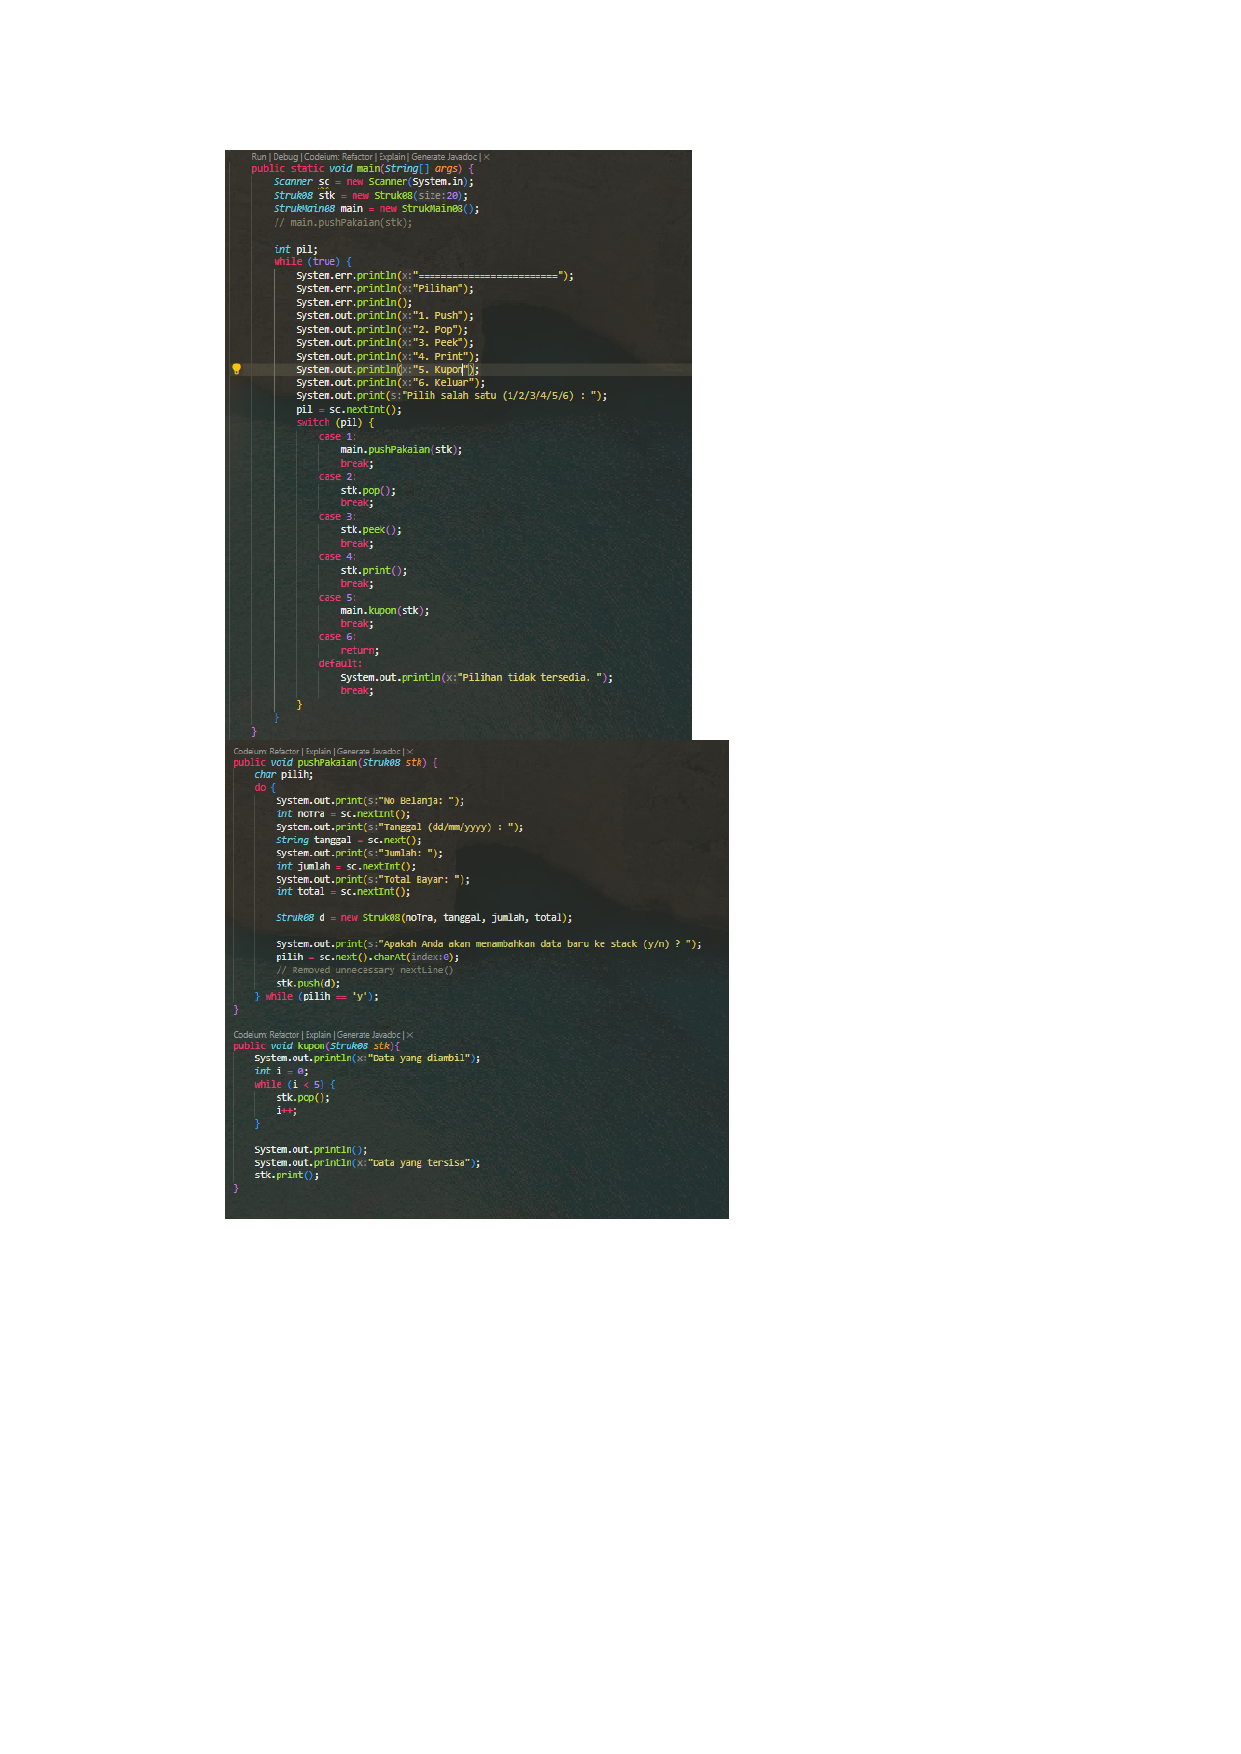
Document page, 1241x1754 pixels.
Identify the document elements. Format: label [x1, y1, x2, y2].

picture [225, 150, 729, 1219]
